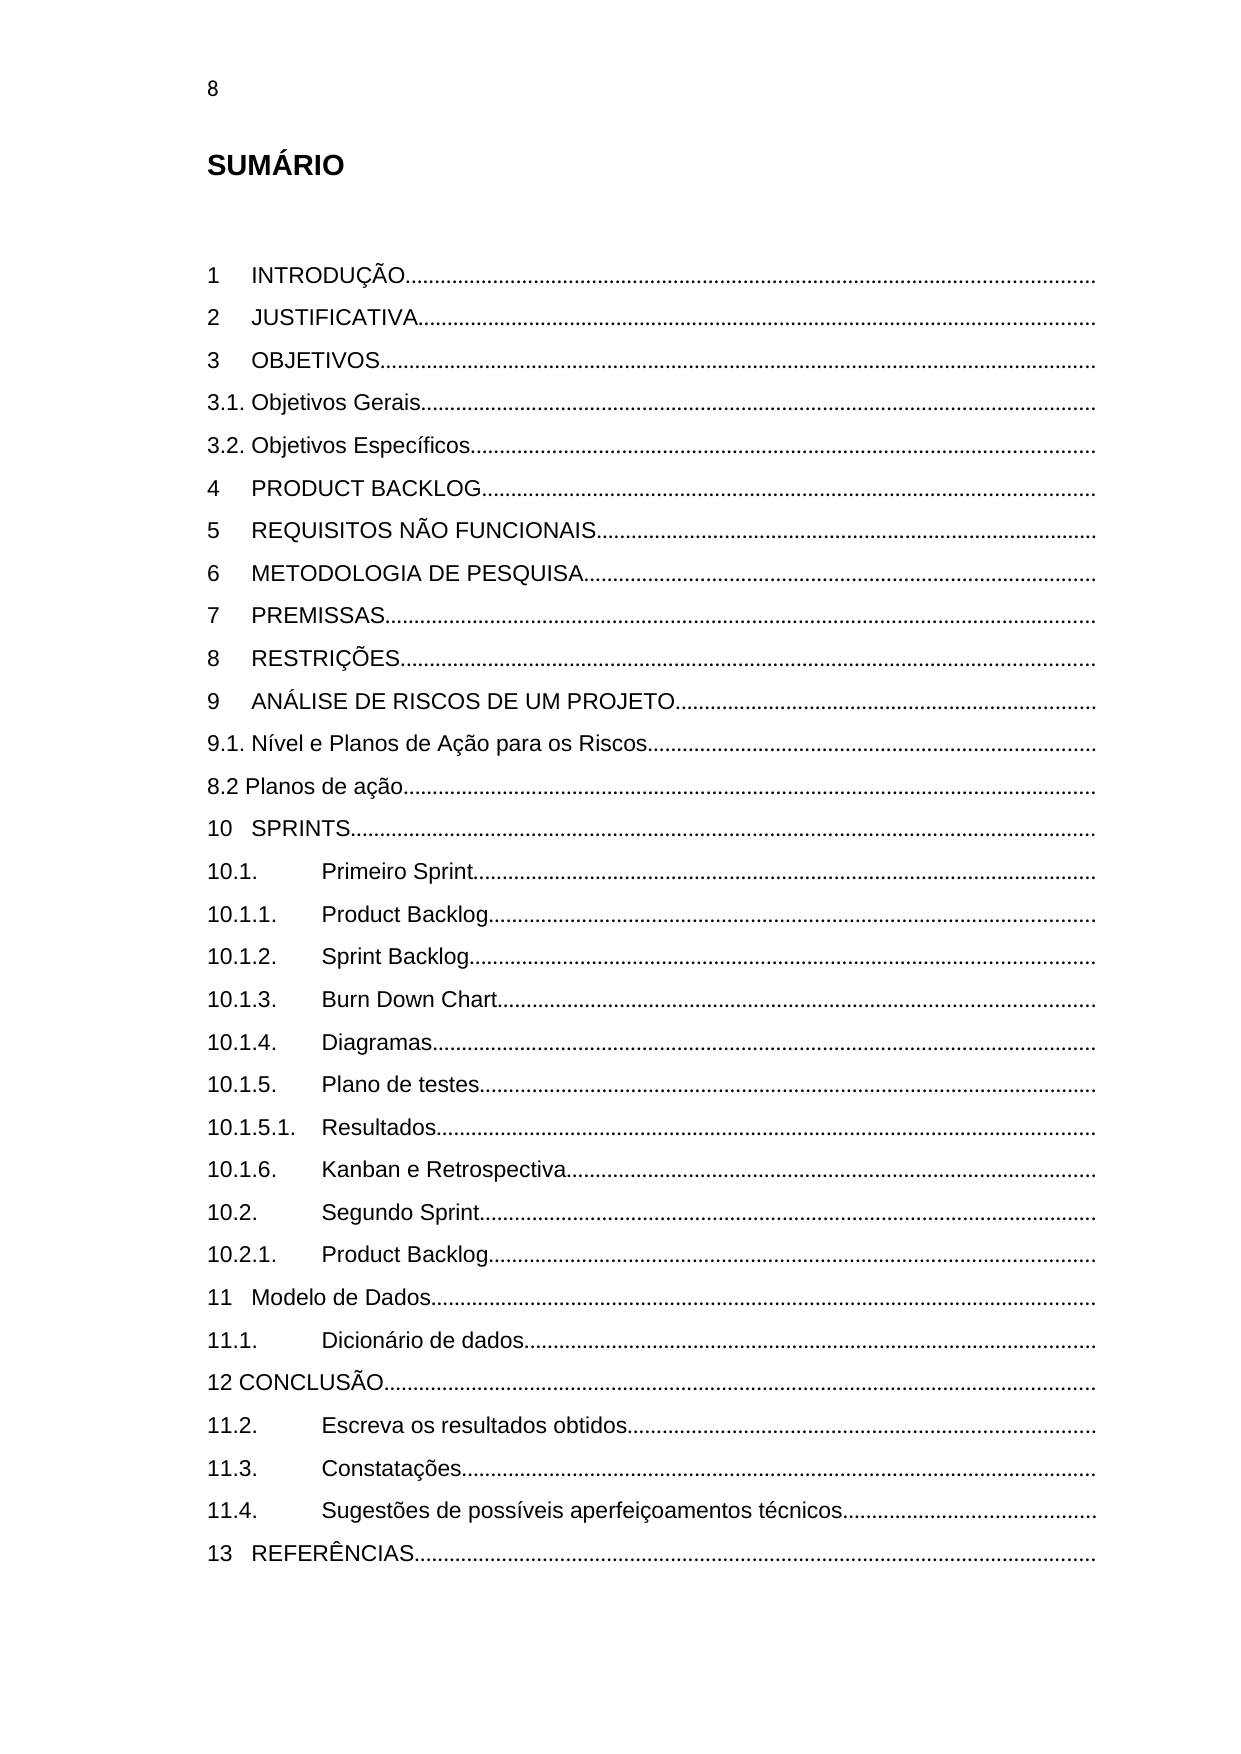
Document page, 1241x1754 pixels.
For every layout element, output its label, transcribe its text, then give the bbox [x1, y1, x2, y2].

subtitle SUMÁRIO [207, 148, 1063, 181]
